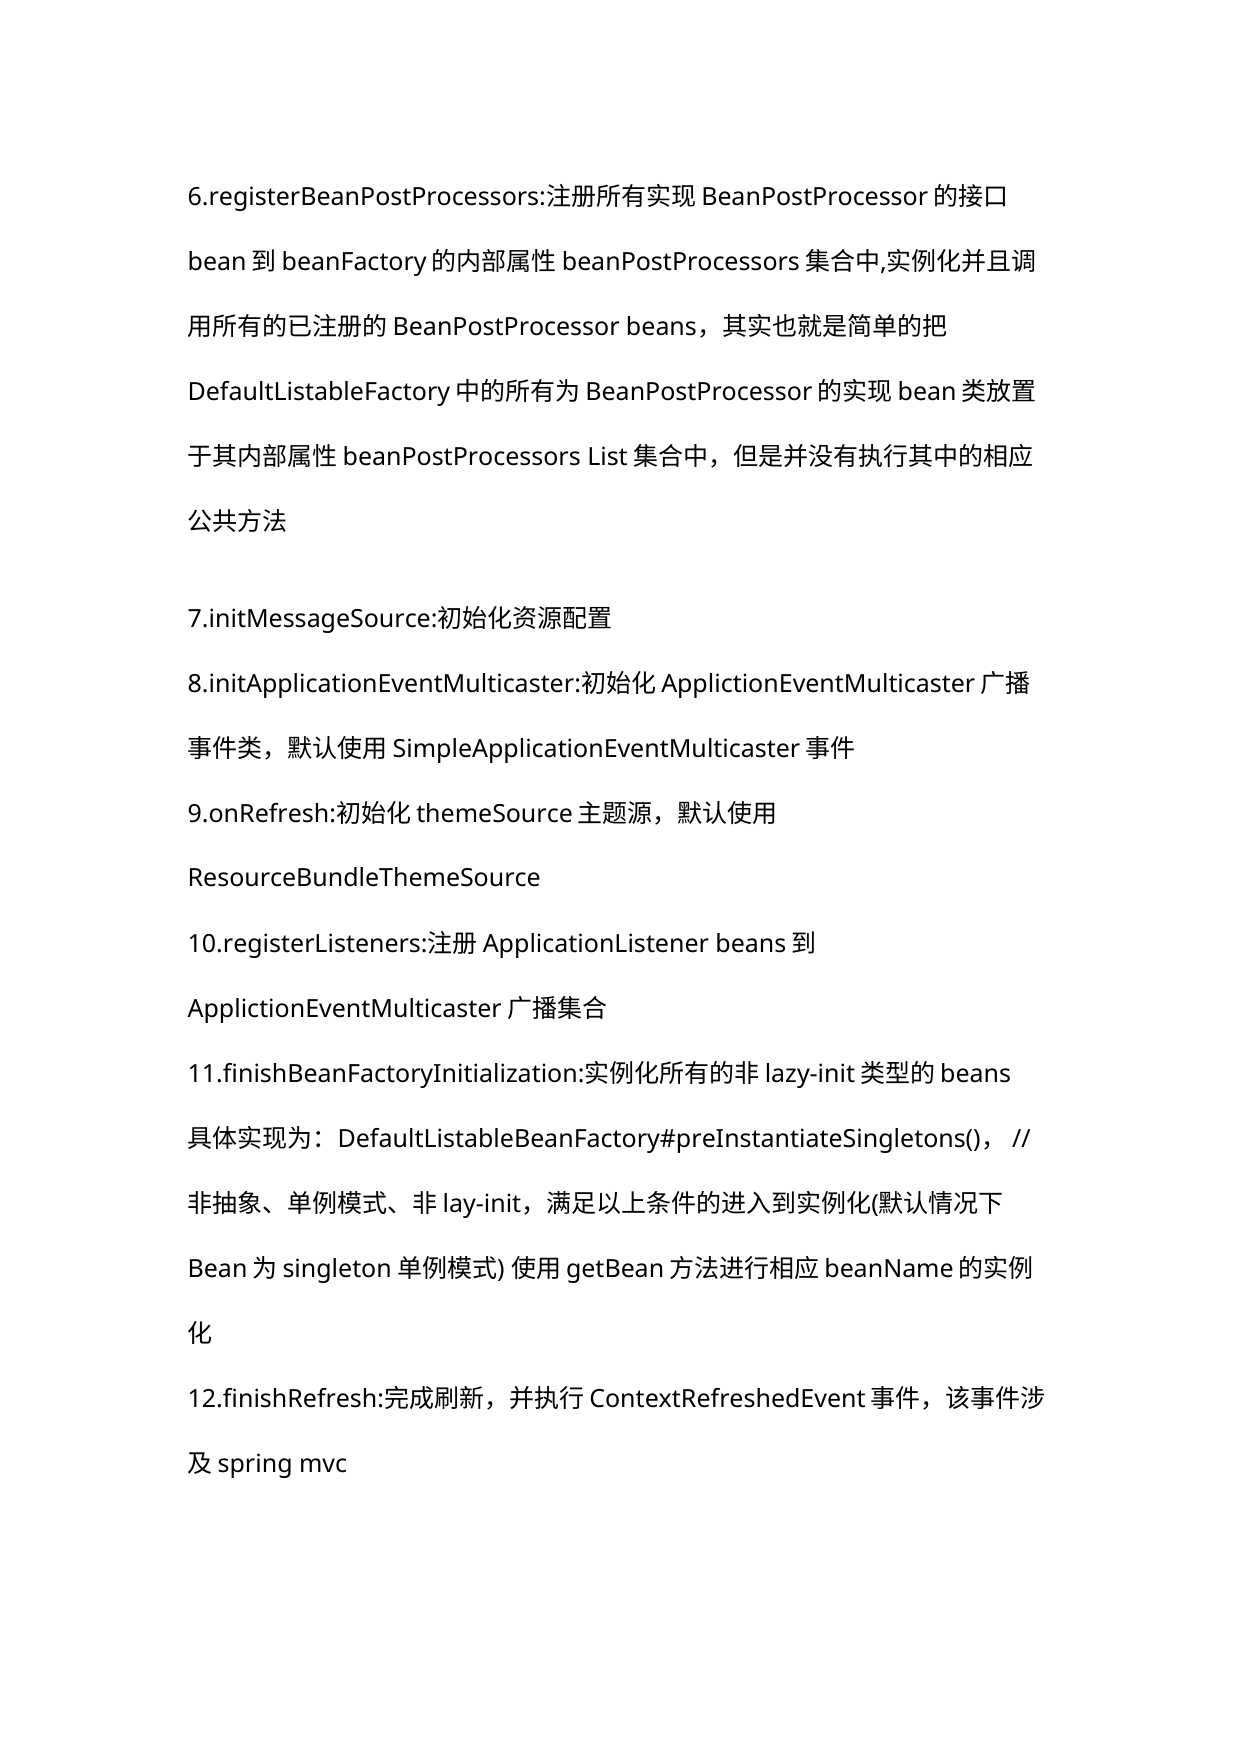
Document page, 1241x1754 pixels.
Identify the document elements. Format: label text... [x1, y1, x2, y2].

text 10.registerListeners:注册ApplicationListener beans到ApplictionEventMulticaster广播集合 [187, 909, 1053, 1039]
text 7.initMessageSource:初始化资源配置 [187, 584, 1053, 649]
text 具体实现为：DefaultListableBeanFactory#preInstantiateSingletons()， //非抽象、单例模式、非lay-init，满足以上条件的进入到实例化(默认情况下Bean为singleton单例模式) 使用getBean方法进行相应beanName的实例化 [187, 1104, 1053, 1364]
text 6.registerBeanPostProcessors:注册所有实现BeanPostProcessor的接口bean到beanFactory的内部属性beanPostProcessors集合中,实例化并且调用所有的已注册的BeanPostProcessor beans，其实也就是简单的把DefaultListableFactory中的所有为BeanPostProcessor的实现bean类放置于其内部属性beanPostProcessors List集合中，但是并没有执行其中的相应公共方法 [187, 162, 1053, 552]
text 12.finishRefresh:完成刷新，并执行ContextRefreshedEvent事件，该事件涉及spring mvc [187, 1364, 1053, 1494]
text 8.initApplicationEventMulticaster:初始化ApplictionEventMulticaster广播事件类，默认使用SimpleApplicationEventMulticaster事件 [187, 649, 1053, 779]
text 9.onRefresh:初始化themeSource主题源，默认使用ResourceBundleThemeSource [187, 779, 1053, 909]
text 11.finishBeanFactoryInitialization:实例化所有的非lazy-init类型的beans [187, 1039, 1053, 1104]
